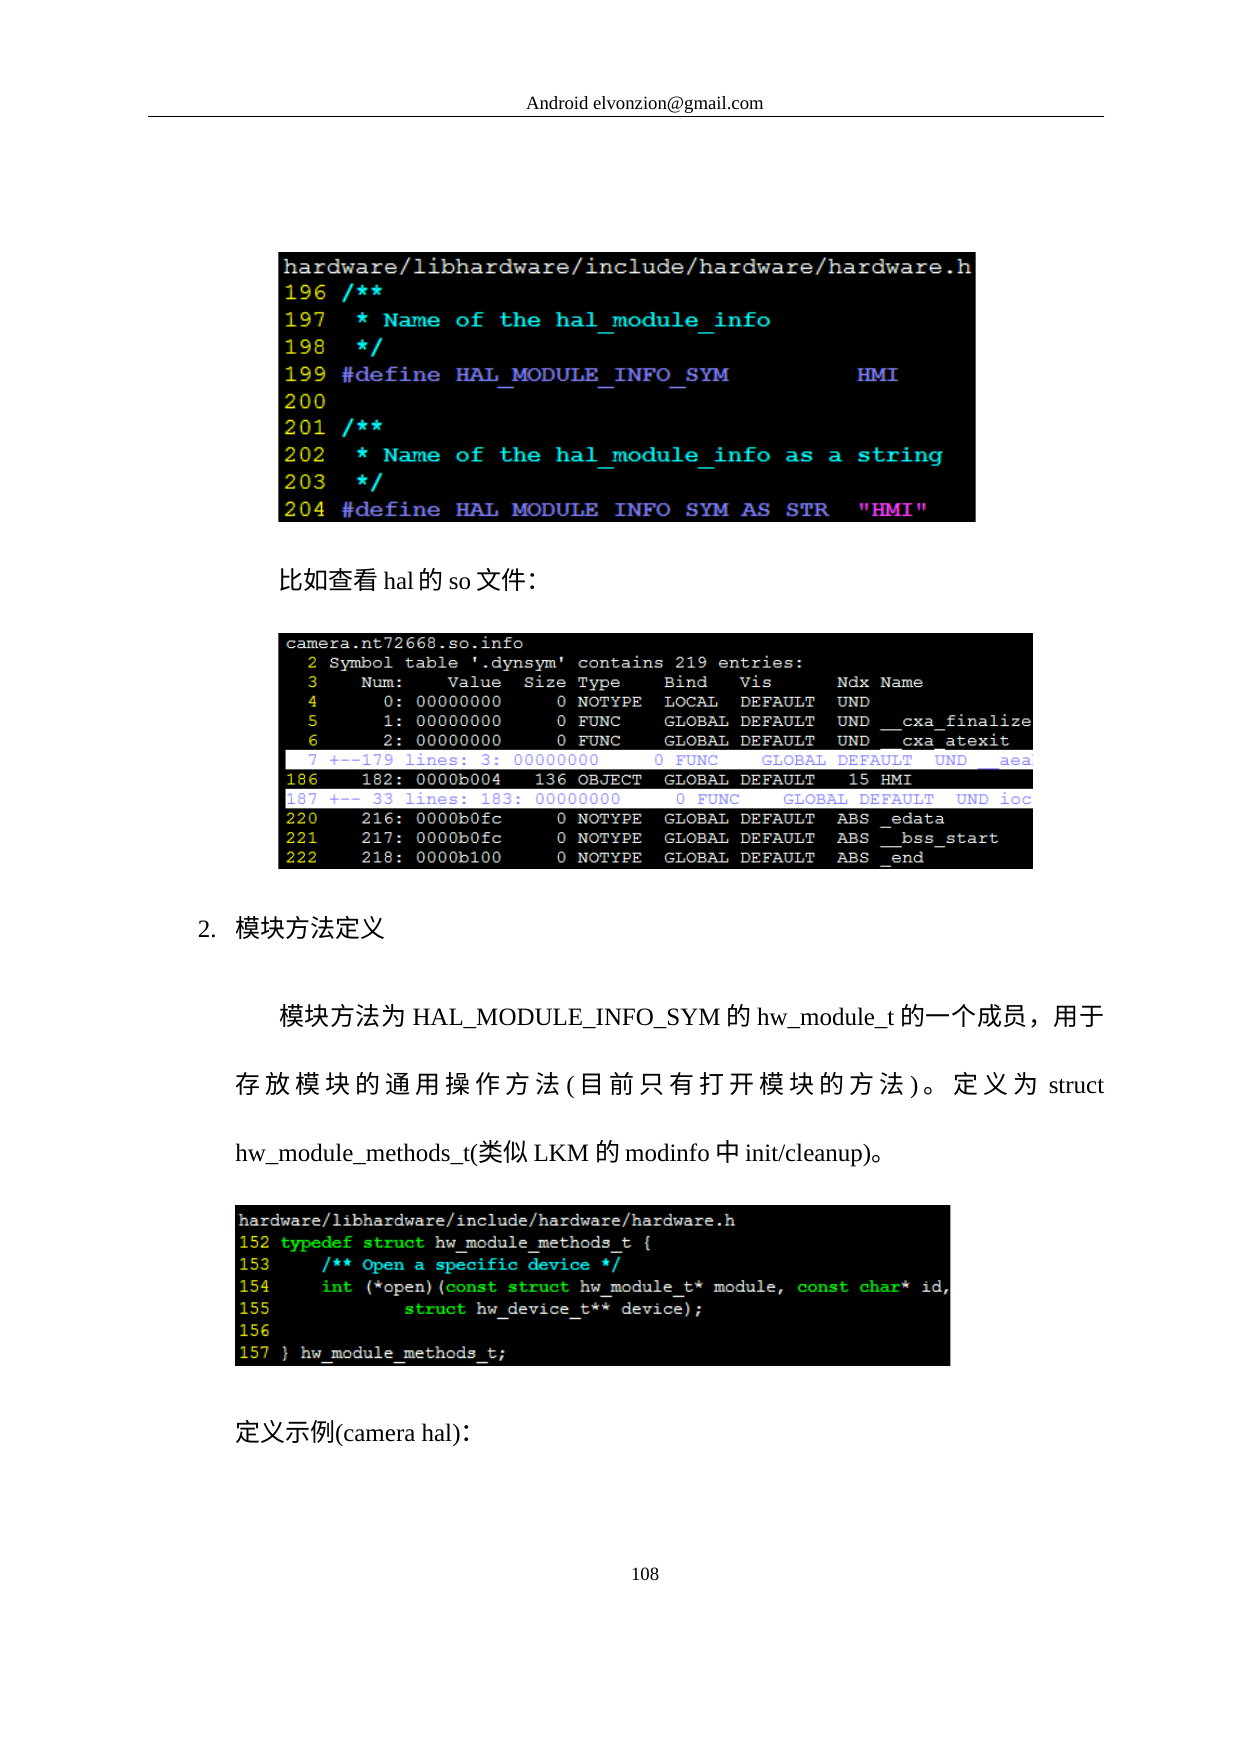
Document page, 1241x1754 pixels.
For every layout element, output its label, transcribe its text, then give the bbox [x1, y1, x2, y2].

list 模块方法定义 [198, 892, 1104, 960]
list 比如查看hal的so文件： [234, 545, 1104, 613]
list 模块方法为HAL_MODULE_INFO_SYM的hw_module_t的一个成员，用于存放模块的通用操作方法(目前只有打开模块的方法)。定义为struct hw_module_methods_t(类似LKM 的modinfo中init/cleanup)。 [235, 981, 1104, 1185]
list 定义示例(camera hal)： [235, 1396, 1104, 1464]
